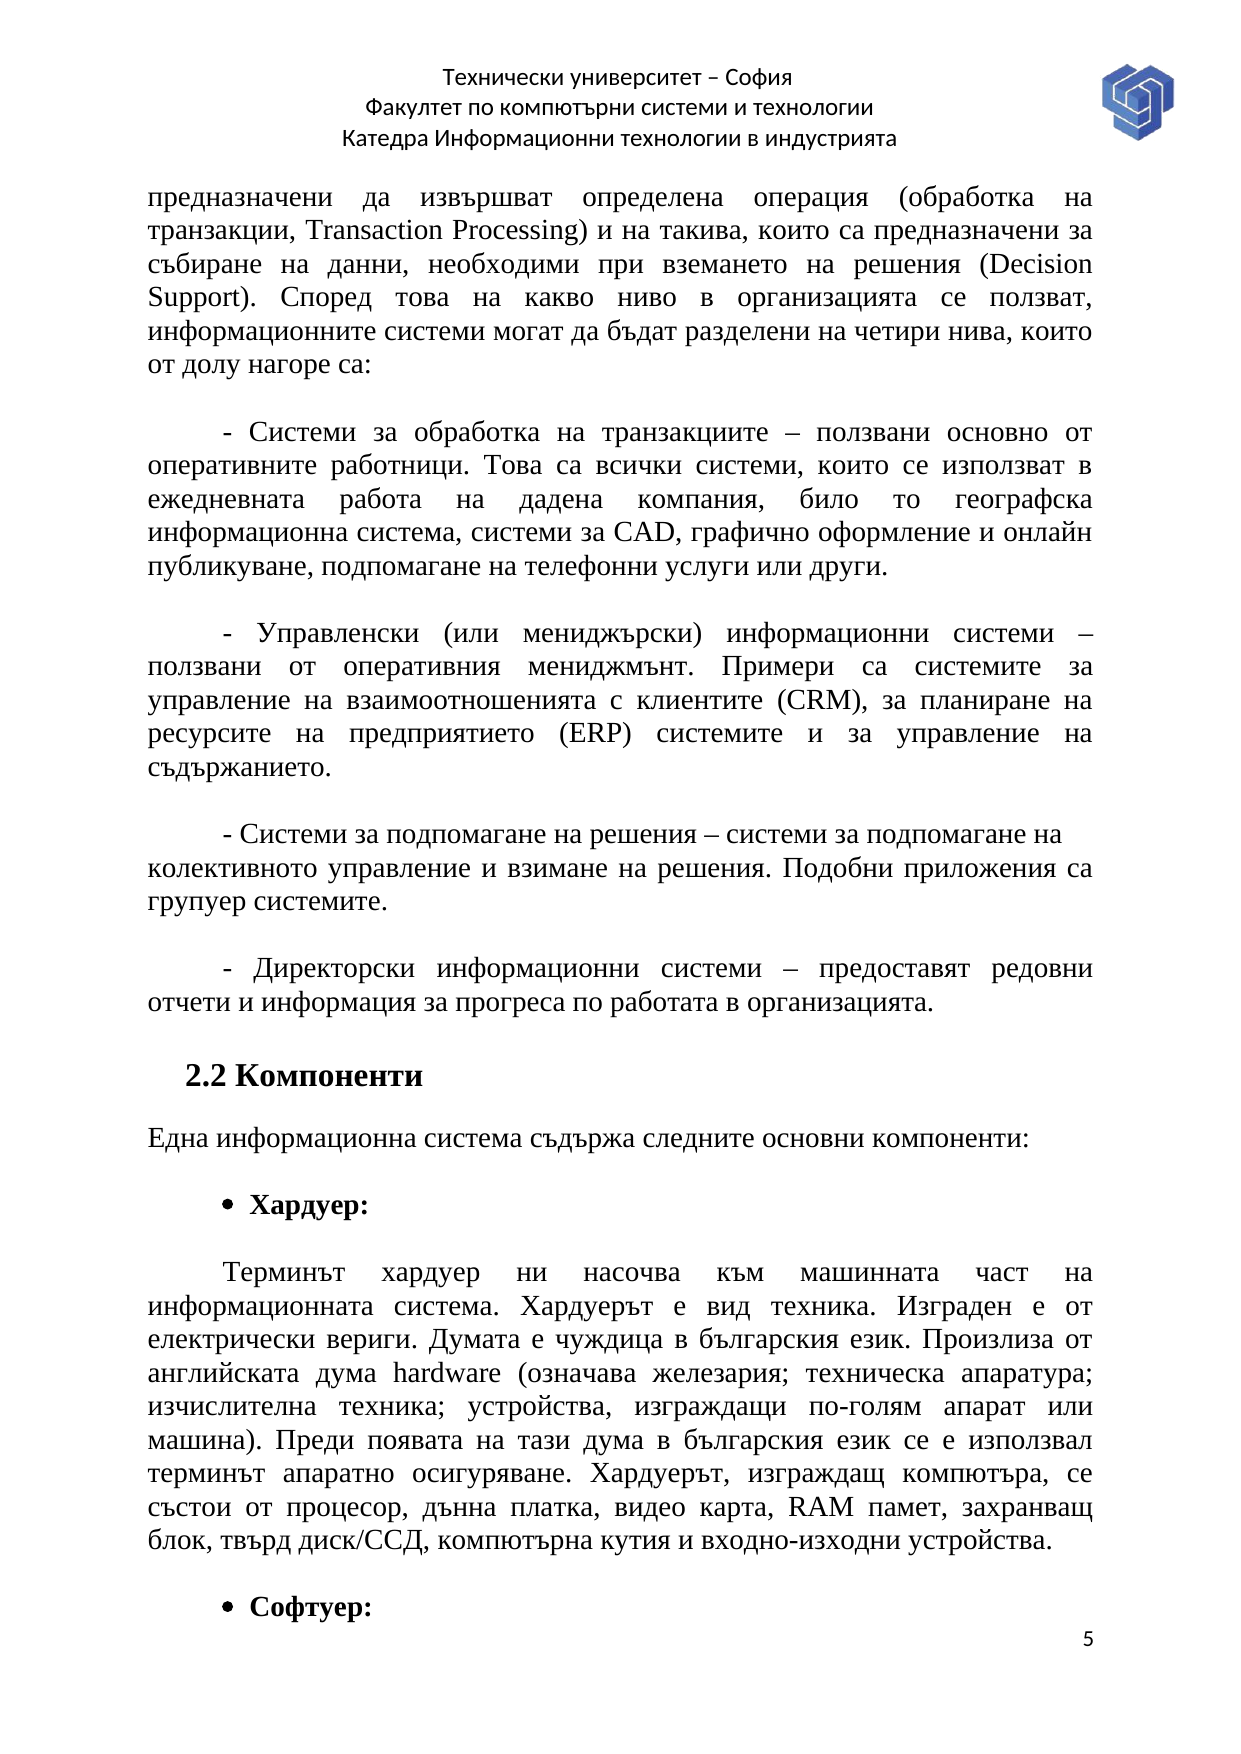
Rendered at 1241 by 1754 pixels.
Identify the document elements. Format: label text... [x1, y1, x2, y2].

text - Управленски (или мениджърски) информационни системи – ползвани от оперативния мениджмънт. Примери са системите за управление на взаимоотношенията с клиентите (CRM), за планиране на ресурсите на предприятието (ERP) системите и за управление на съдържанието. [147, 615, 1094, 783]
text Хардуер: [147, 1187, 1094, 1221]
text Софтуер: [147, 1589, 1094, 1623]
text - Директорски информационни системи – предоставят редовни отчети и информация за прогреса по работата в организацията. [147, 950, 1094, 1017]
text Една информационна система съдържа следните основни компоненти: [147, 1120, 1094, 1153]
text Терминът хардуер ни насочва към машинната част на информационната система. Хардуерът е вид техника. Изграден е от електрически вериги. Думата е чуждица в българския език. Произлиза от английската дума hardware (означава железария; техническа апаратура; изчислителна техника; устройства, изграждащи по-голям апарат или машина). Преди появата на тази дума в българския език се е използвал терминът апаратно осигуряване. Хардуерът, изграждащ компютъра, се състои от процесор, дънна платка, видео карта, RAM памет, захранващ блок, твърд диск/ССД, компютърна кутия и входно-изходни устройства. [147, 1254, 1094, 1556]
text колективното управление и взимане на решения. Подобни приложения са групуер системите. [147, 850, 1094, 917]
text - Системи за подпомагане на решения – системи за подпомагане на [147, 816, 1094, 850]
text - Системи за обработка на транзакциите – ползвани основно от оперативните работници. Това са всички системи, които се използват в ежедневната работа на дадена компания, било то географска информационна система, системи за CAD, графично оформление и онлайн публикуване, подпомагане на телефонни услуги или други. [147, 414, 1094, 581]
picture [1092, 56, 1184, 148]
subtitle Компоненти [185, 1055, 1094, 1093]
